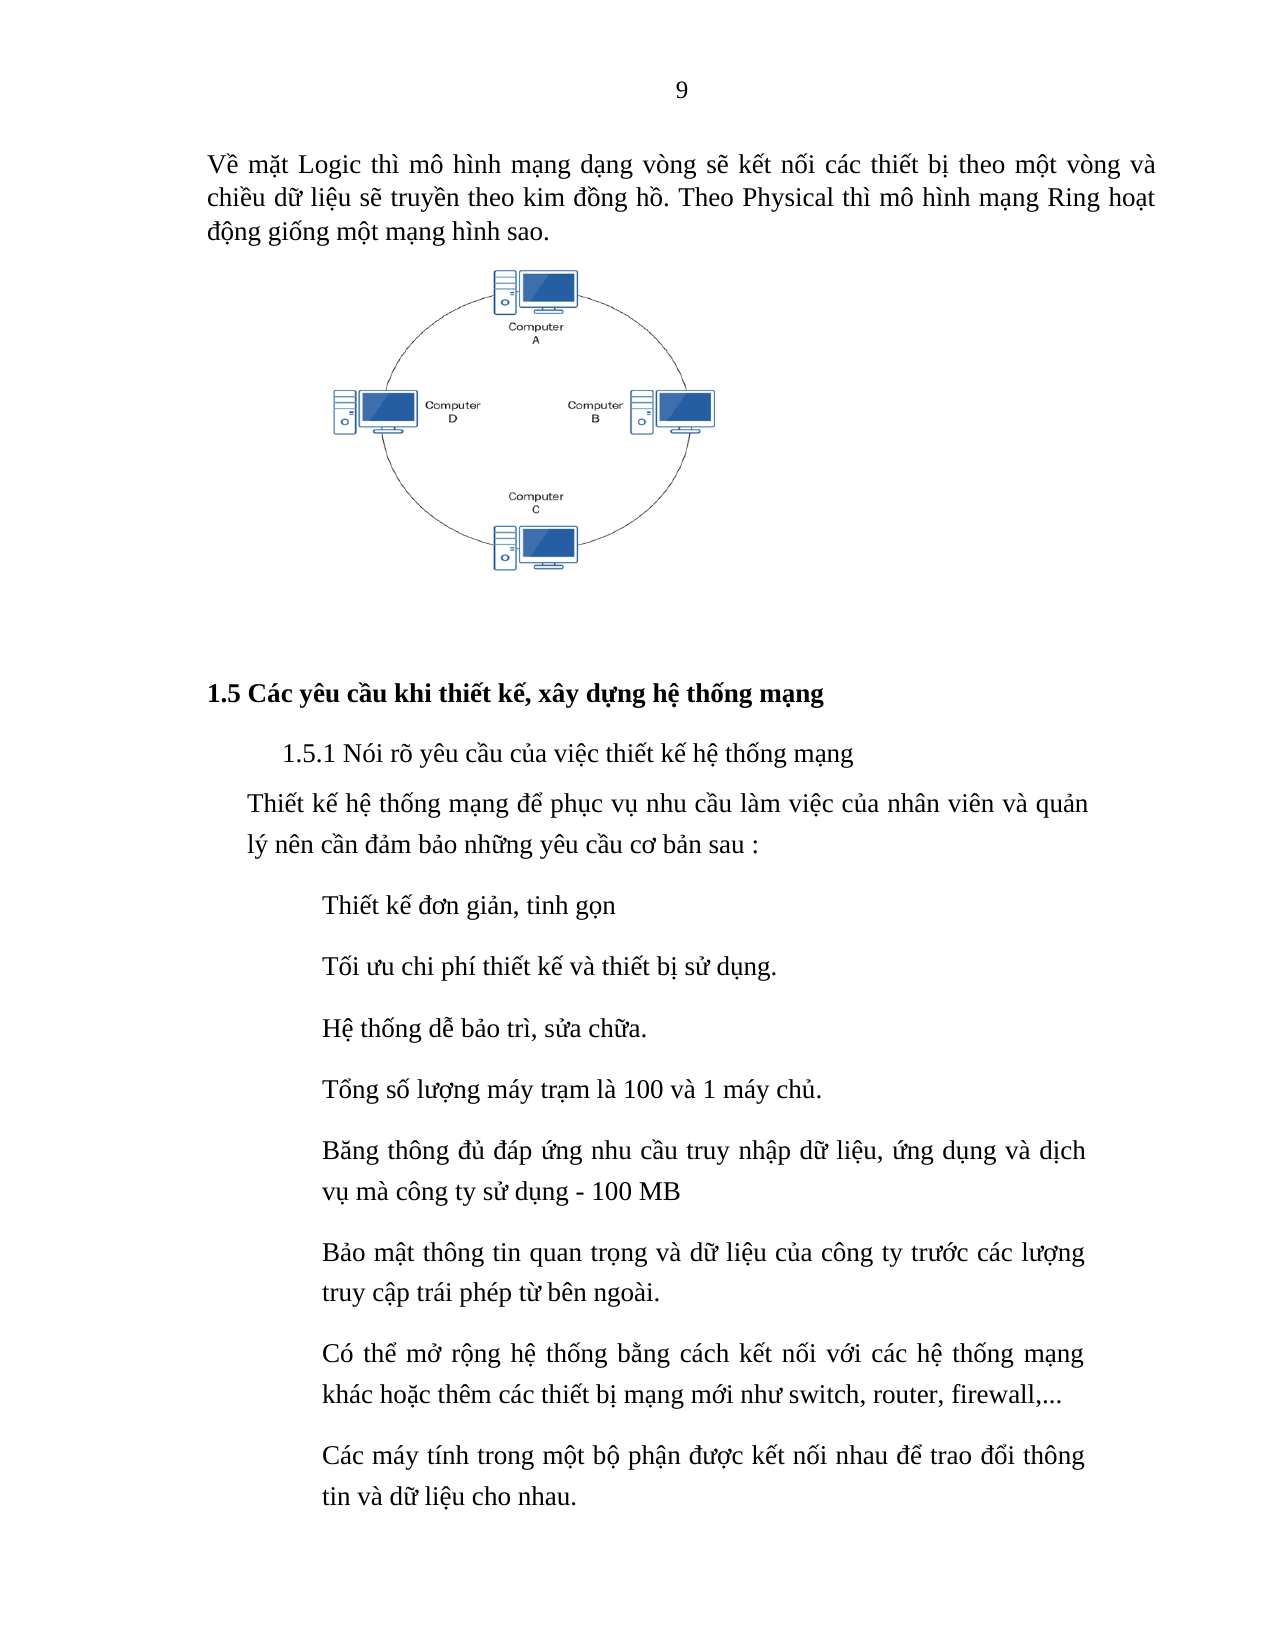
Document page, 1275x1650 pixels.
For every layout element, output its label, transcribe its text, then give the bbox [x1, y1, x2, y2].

subtitle 1.5 Các yêu cầu khi thiết kế, xây dựng hệ thống mạng [207, 677, 1157, 708]
text Có thể mở rộng hệ thống bằng cách kết nối với các hệ thống mạng khác hoặc thêm các thiết bị mạng mới như switch, router, firewall,... [322, 1337, 1086, 1409]
text Hệ thống dễ bảo trì, sửa chữa. [322, 1012, 1157, 1043]
text Các máy tính trong một bộ phận được kết nối nhau để trao đổi thông tin và dữ liệu cho nhau. [322, 1439, 1086, 1511]
text Thiết kế hệ thống mạng để phục vụ nhu cầu làm việc của nhân viên và quản lý nên cần đảm bảo những yêu cầu cơ bản sau : [247, 787, 1090, 859]
text Thiết kế đơn giản, tinh gọn [322, 889, 1157, 920]
text Bảo mật thông tin quan trọng và dữ liệu của công ty trước các lượng truy cập trái phép từ bên ngoài. [322, 1236, 1087, 1307]
picture [206, 265, 867, 576]
text Băng thông đủ đáp ứng nhu cầu truy nhập dữ liệu, ứng dụng và dịch vụ mà công ty sử dụng - 100 MB [322, 1134, 1087, 1206]
text Tối ưu chi phí thiết kế và thiết bị sử dụng. [322, 950, 1157, 982]
text Về mặt Logic thì mô hình mạng dạng vòng sẽ kết nối các thiết bị theo một vòng và chiều dữ liệu sẽ truyền theo kim đồng hồ. Theo Physical thì mô hình mạng Ring hoạt động giống một mạng hình sao. [207, 148, 1157, 246]
text 1.5.1 Nói rõ yêu cầu của việc thiết kế hệ thống mạng [207, 737, 1157, 768]
text Tổng số lượng máy trạm là 100 và 1 máy chủ. [322, 1073, 1157, 1104]
